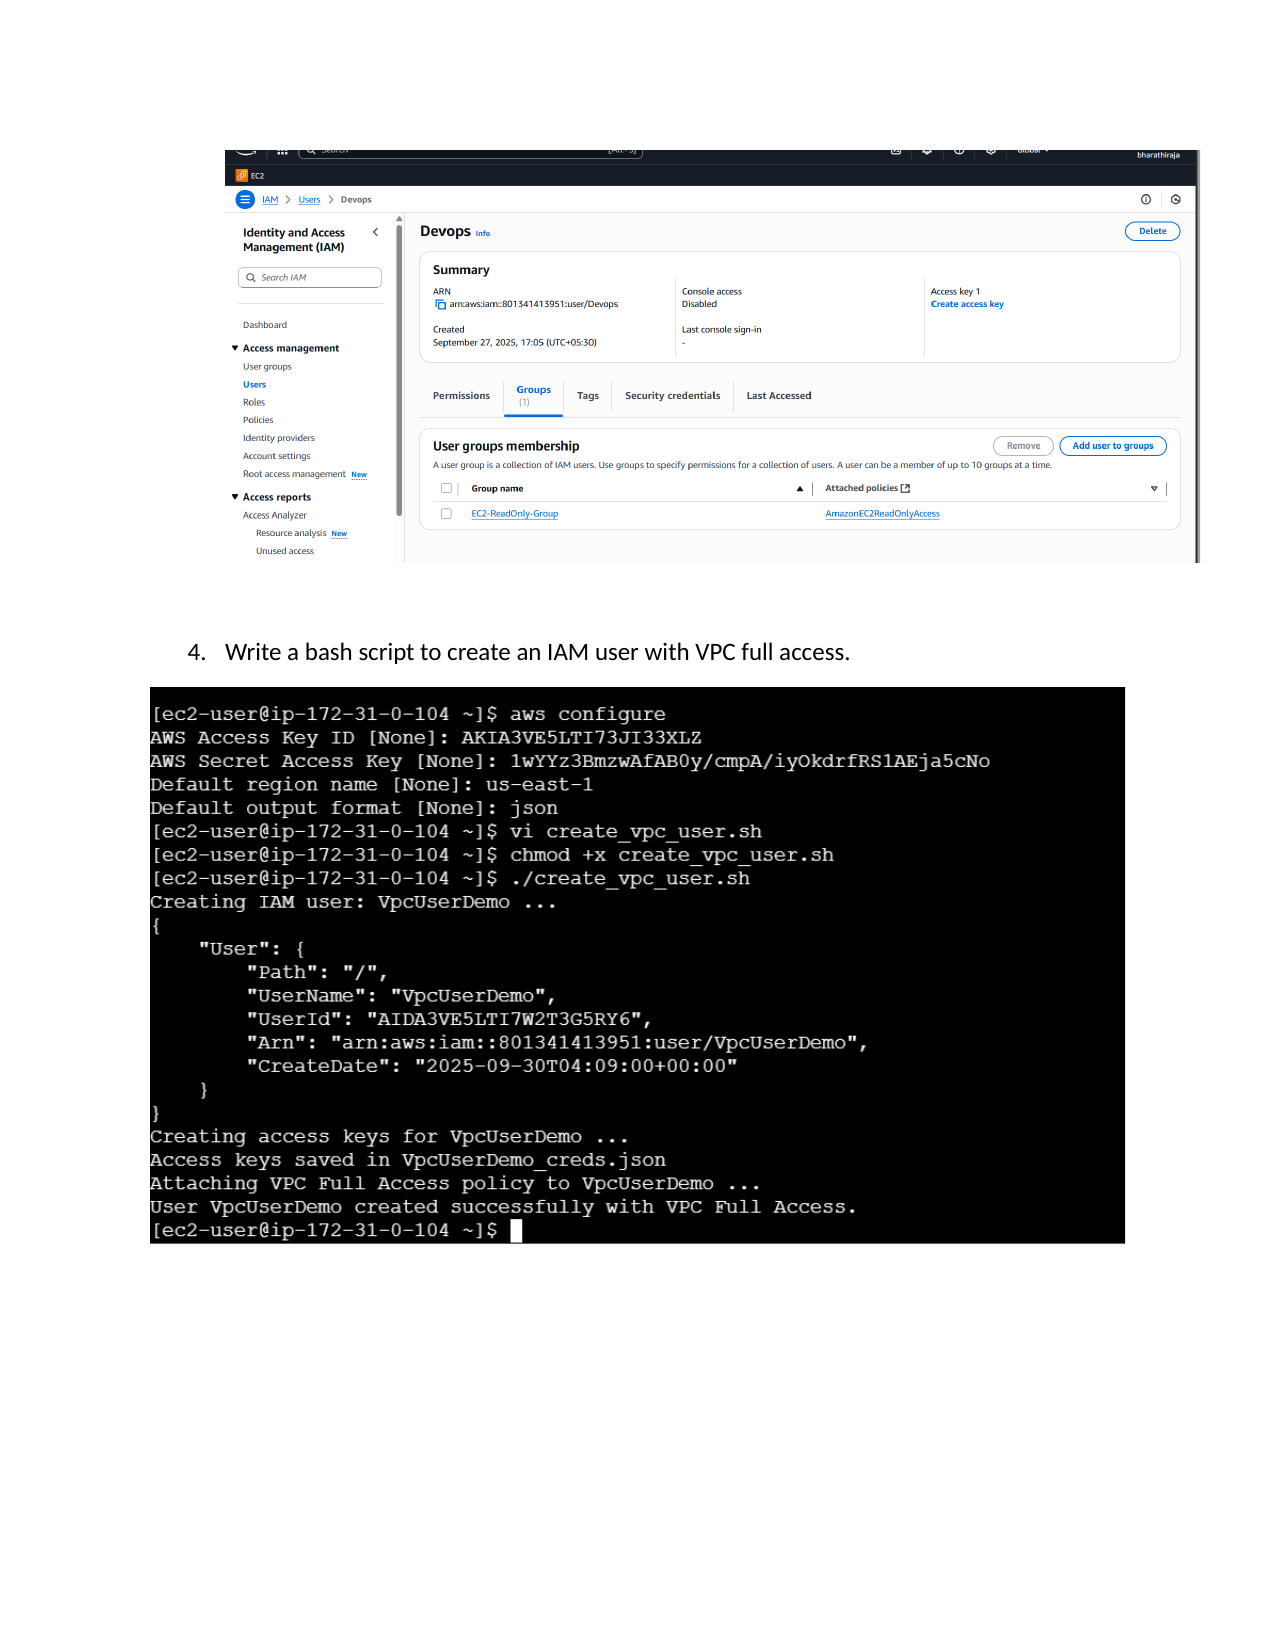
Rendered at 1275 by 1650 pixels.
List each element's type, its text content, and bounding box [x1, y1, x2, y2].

picture [225, 150, 1200, 563]
list Write a bash script to create an IAM user with VPC full access. [187, 636, 1125, 666]
picture [150, 687, 1125, 1249]
